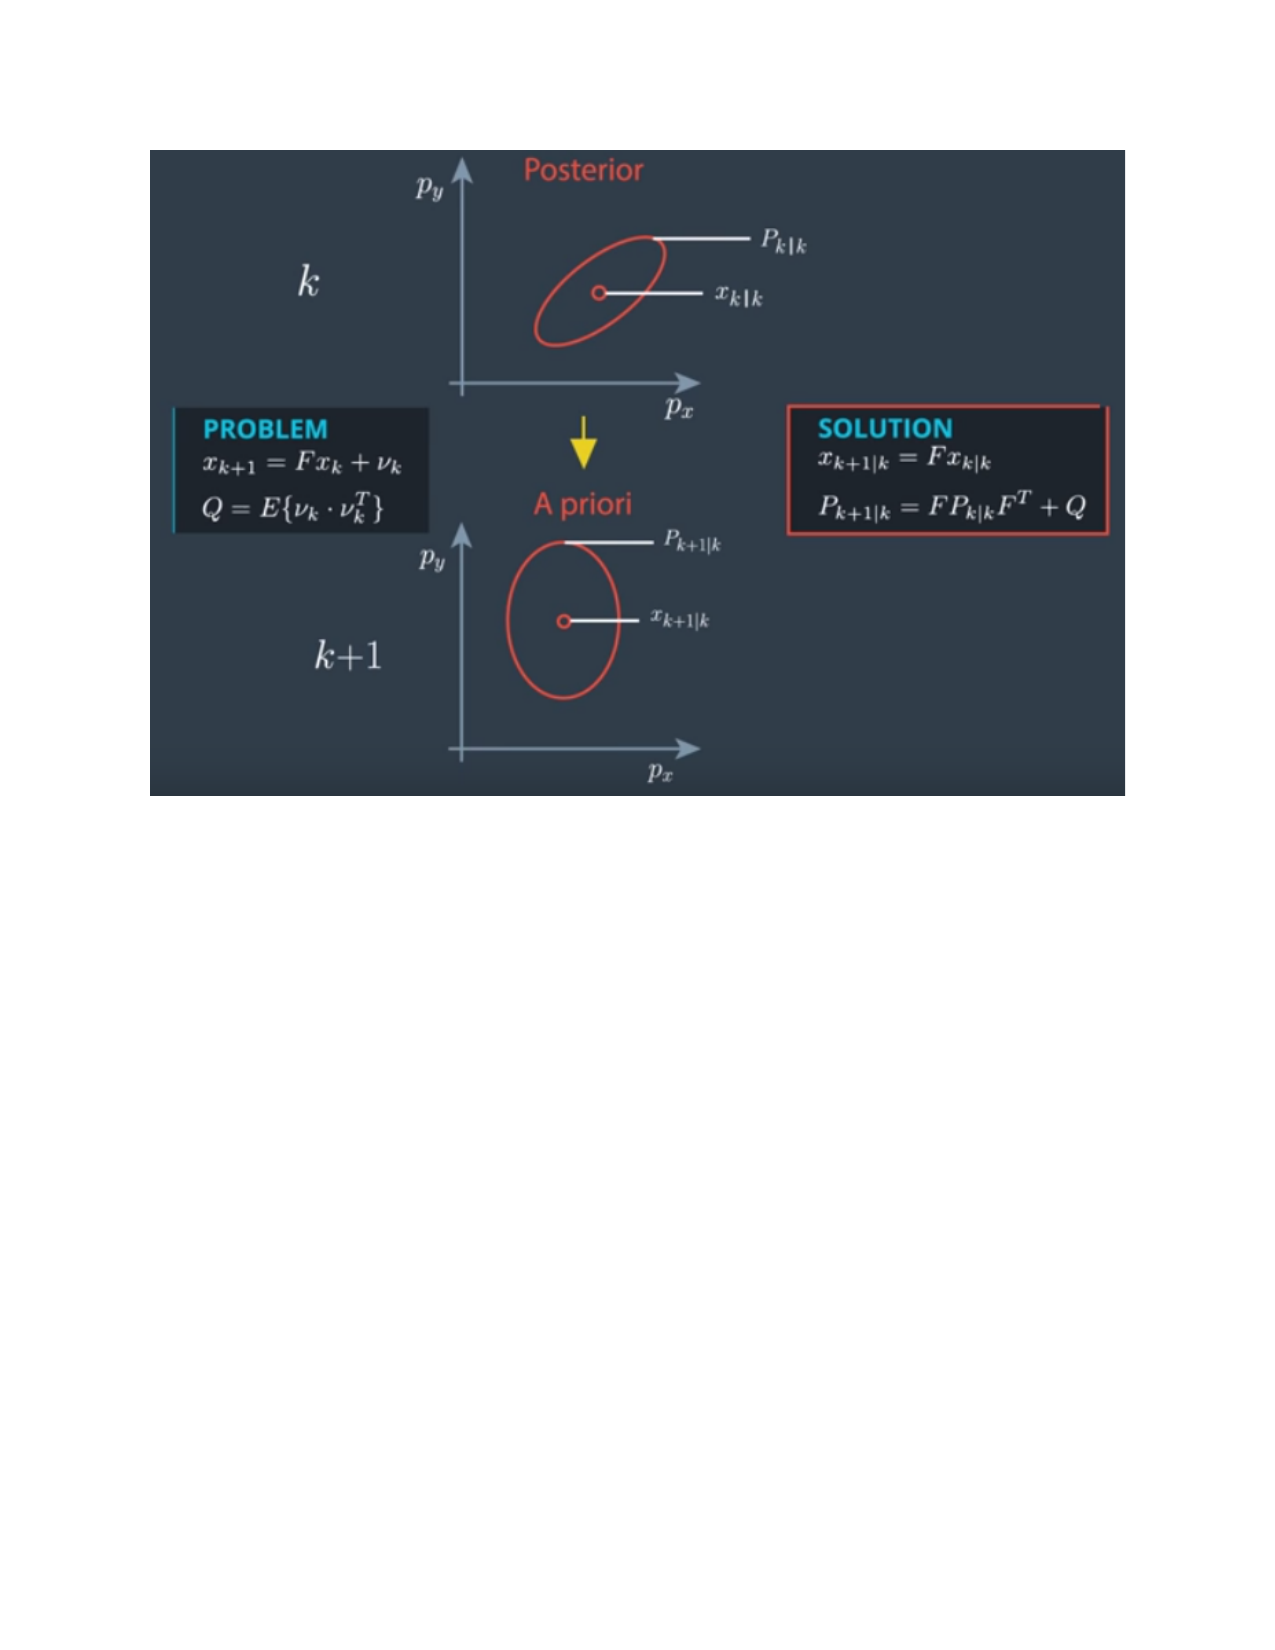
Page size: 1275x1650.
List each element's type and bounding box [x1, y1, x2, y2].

picture [150, 150, 1125, 796]
